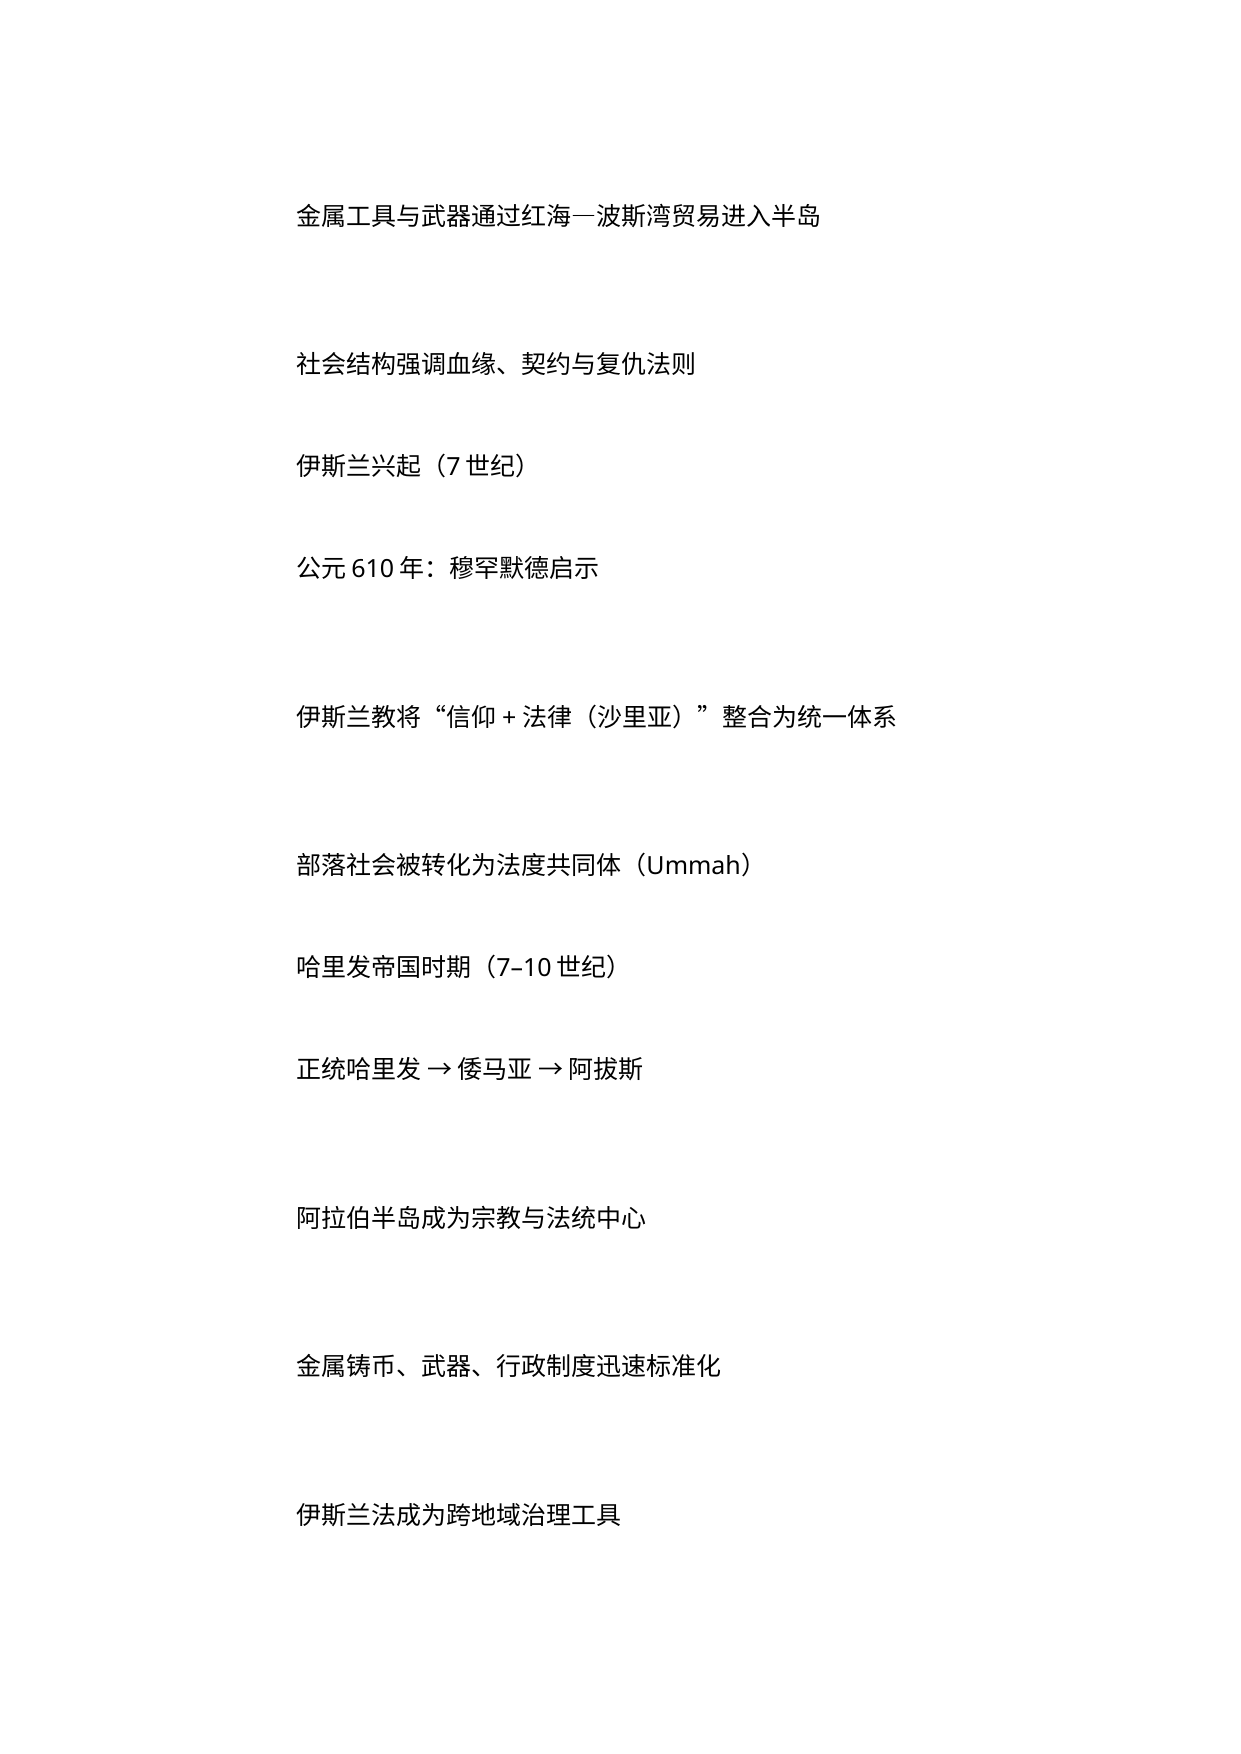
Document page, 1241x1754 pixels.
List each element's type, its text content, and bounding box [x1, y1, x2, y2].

text 阿拉伯半岛成为宗教与法统中心 [187, 1198, 1053, 1235]
text 伊斯兰教将“信仰 + 法律（沙里亚）”整合为统一体系 [187, 697, 1053, 734]
text 部落社会被转化为法度共同体（Ummah） [187, 846, 1053, 882]
text 金属工具与武器通过红海—波斯湾贸易进入半岛 [187, 196, 1053, 233]
text 哈里发帝国时期（7–10世纪） [187, 948, 1053, 984]
text 伊斯兰兴起（7世纪） [187, 447, 1053, 483]
text 伊斯兰法成为跨地域治理工具 [187, 1495, 1053, 1532]
text 公元610年：穆罕默德启示 [187, 549, 1053, 585]
text 正统哈里发 → 倭马亚 → 阿拔斯 [187, 1050, 1053, 1086]
text 社会结构强调血缘、契约与复仇法则 [187, 345, 1053, 381]
text 金属铸币、武器、行政制度迅速标准化 [187, 1347, 1053, 1383]
